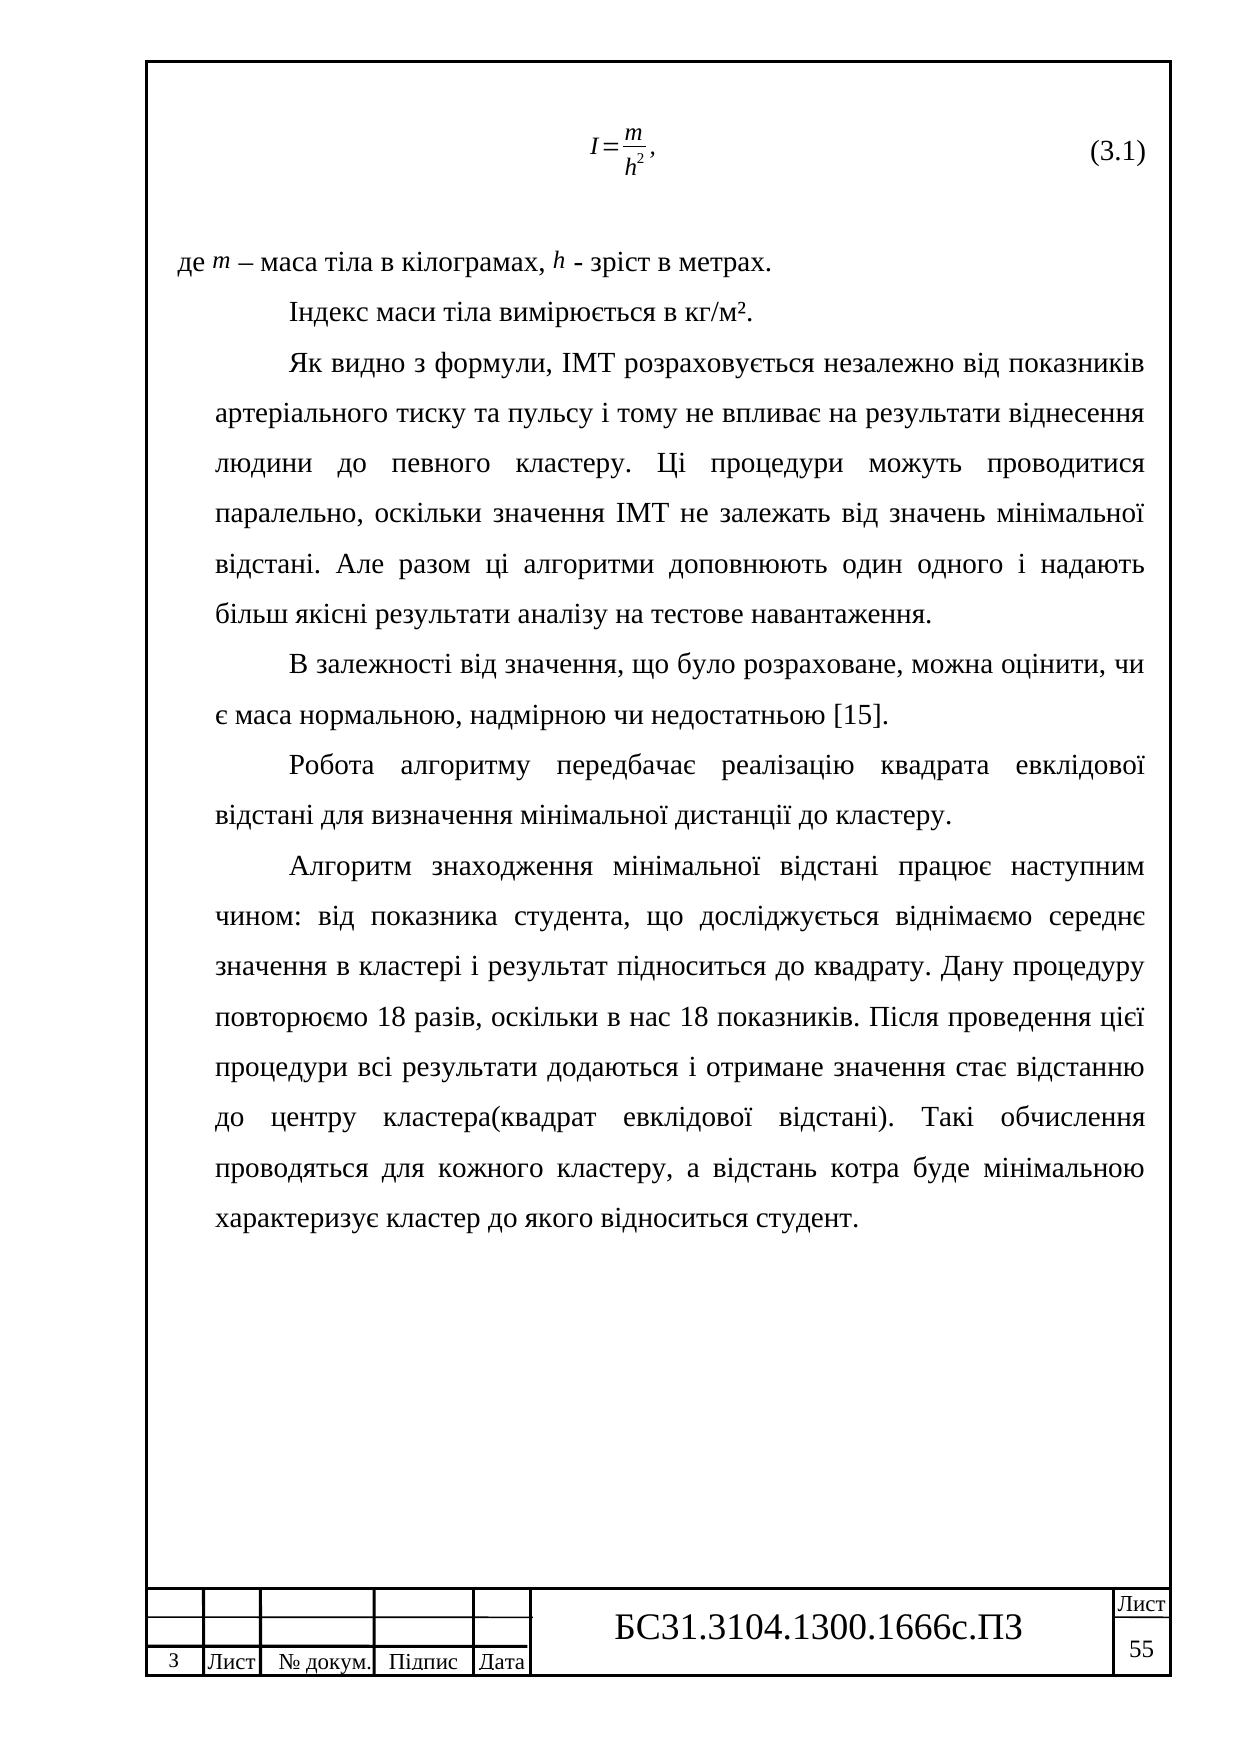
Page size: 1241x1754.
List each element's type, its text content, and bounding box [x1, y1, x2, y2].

table_header (3.1) [1079, 118, 1157, 194]
text Алгоритм знаходження мінімальної відстані працює наступним чином: від показника студента, що досліджується віднімаємо середнє значення в кластері і результат підноситься до квадрату. Дану процедуру повторюємо 18 разів, оскільки в нас 18 показників. Після проведення цієї процедури всі результати додаються і отримане значення стає відстанню до центру кластера(квадрат евклідової відстані). Такі обчислення проводяться для кожного кластеру, а відстань котра буде мінімальною характеризує кластер до якого відноситься студент. [215, 848, 1146, 1233]
text Індекс маси тіла вимірюється в кг/м². [215, 294, 1146, 328]
text де – маса тіла в кілограмах, - зріст в метрах. [177, 244, 1146, 278]
table_header [166, 118, 1078, 194]
text Як видно з формули, ІМТ розраховується незалежно від показників артеріального тиску та пульсу і тому не впливає на результати віднесення людини до певного кластеру. Ці процедури можуть проводитися паралельно, оскільки значення ІМТ не залежать від значень мінімальної відстані. Але разом ці алгоритми доповнюють один одного і надають більш якісні результати аналізу на тестове навантаження. [215, 345, 1146, 630]
text Робота алгоритму передбачає реалізацію квадрата евклідової відстані для визначення мінімальної дистанції до кластеру. [215, 747, 1146, 831]
text В залежності від значення, що було розраховане, можна оцінити, чи є маса нормальною, надмірною чи недостатньою [15]. [215, 647, 1146, 730]
